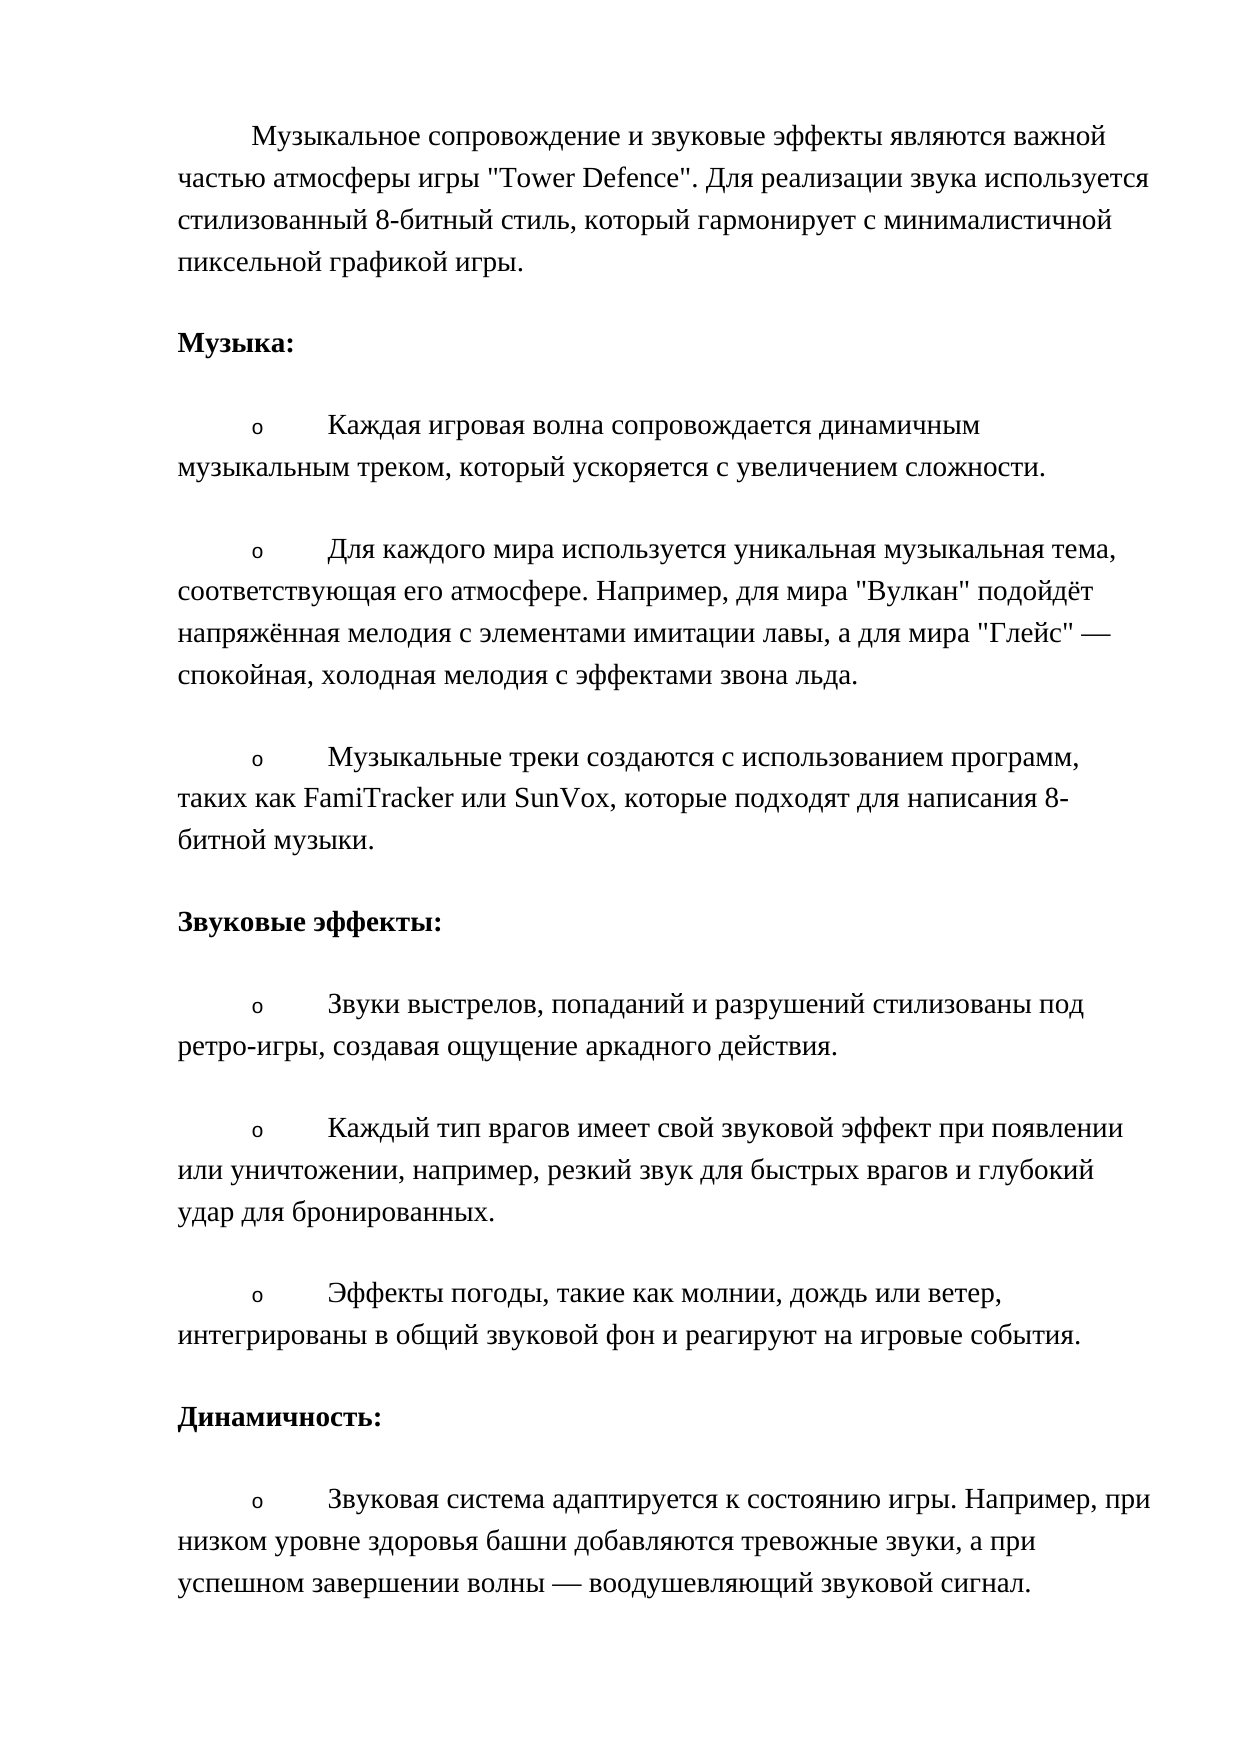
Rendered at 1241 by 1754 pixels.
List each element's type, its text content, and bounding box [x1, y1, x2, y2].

text Музыкальное сопровождение и звуковые эффекты являются важной частью атмосферы игры "Tower Defence". Для реализации звука используется стилизованный 8-битный стиль, который гармонирует с минималистичной пиксельной графикой игры. [177, 118, 1152, 277]
text Динамичность: [177, 1399, 1152, 1433]
list Звуковая система адаптируется к состоянию игры. Например, при низком уровне здоровья башни добавляются тревожные звуки, а при успешном завершении волны — воодушевляющий звуковой сигнал. [177, 1481, 1152, 1598]
list Звуки выстрелов, попаданий и разрушений стилизованы под ретро-игры, создавая ощущение аркадного действия. [177, 986, 1152, 1062]
list Для каждого мира используется уникальная музыкальная тема, соответствующая его атмосфере. Например, для мира "Вулкан" подойдёт напряжённая мелодия с элементами имитации лавы, а для мира "Глейс" — спокойная, холодная мелодия с эффектами звона льда. [177, 531, 1152, 690]
list Каждая игровая волна сопровождается динамичным музыкальным треком, который ускоряется с увеличением сложности. [177, 407, 1152, 483]
list Каждый тип врагов имеет свой звуковой эффект при появлении или уничтожении, например, резкий звук для быстрых врагов и глубокий удар для бронированных. [177, 1110, 1152, 1227]
text Звуковые эффекты: [177, 904, 1152, 938]
text Музыка: [177, 326, 1152, 359]
list Эффекты погоды, такие как молнии, дождь или ветер, интегрированы в общий звуковой фон и реагируют на игровые события. [177, 1276, 1152, 1351]
list Музыкальные треки создаются с использованием программ, таких как FamiTracker или SunVox, которые подходят для написания 8-битной музыки. [177, 739, 1152, 856]
